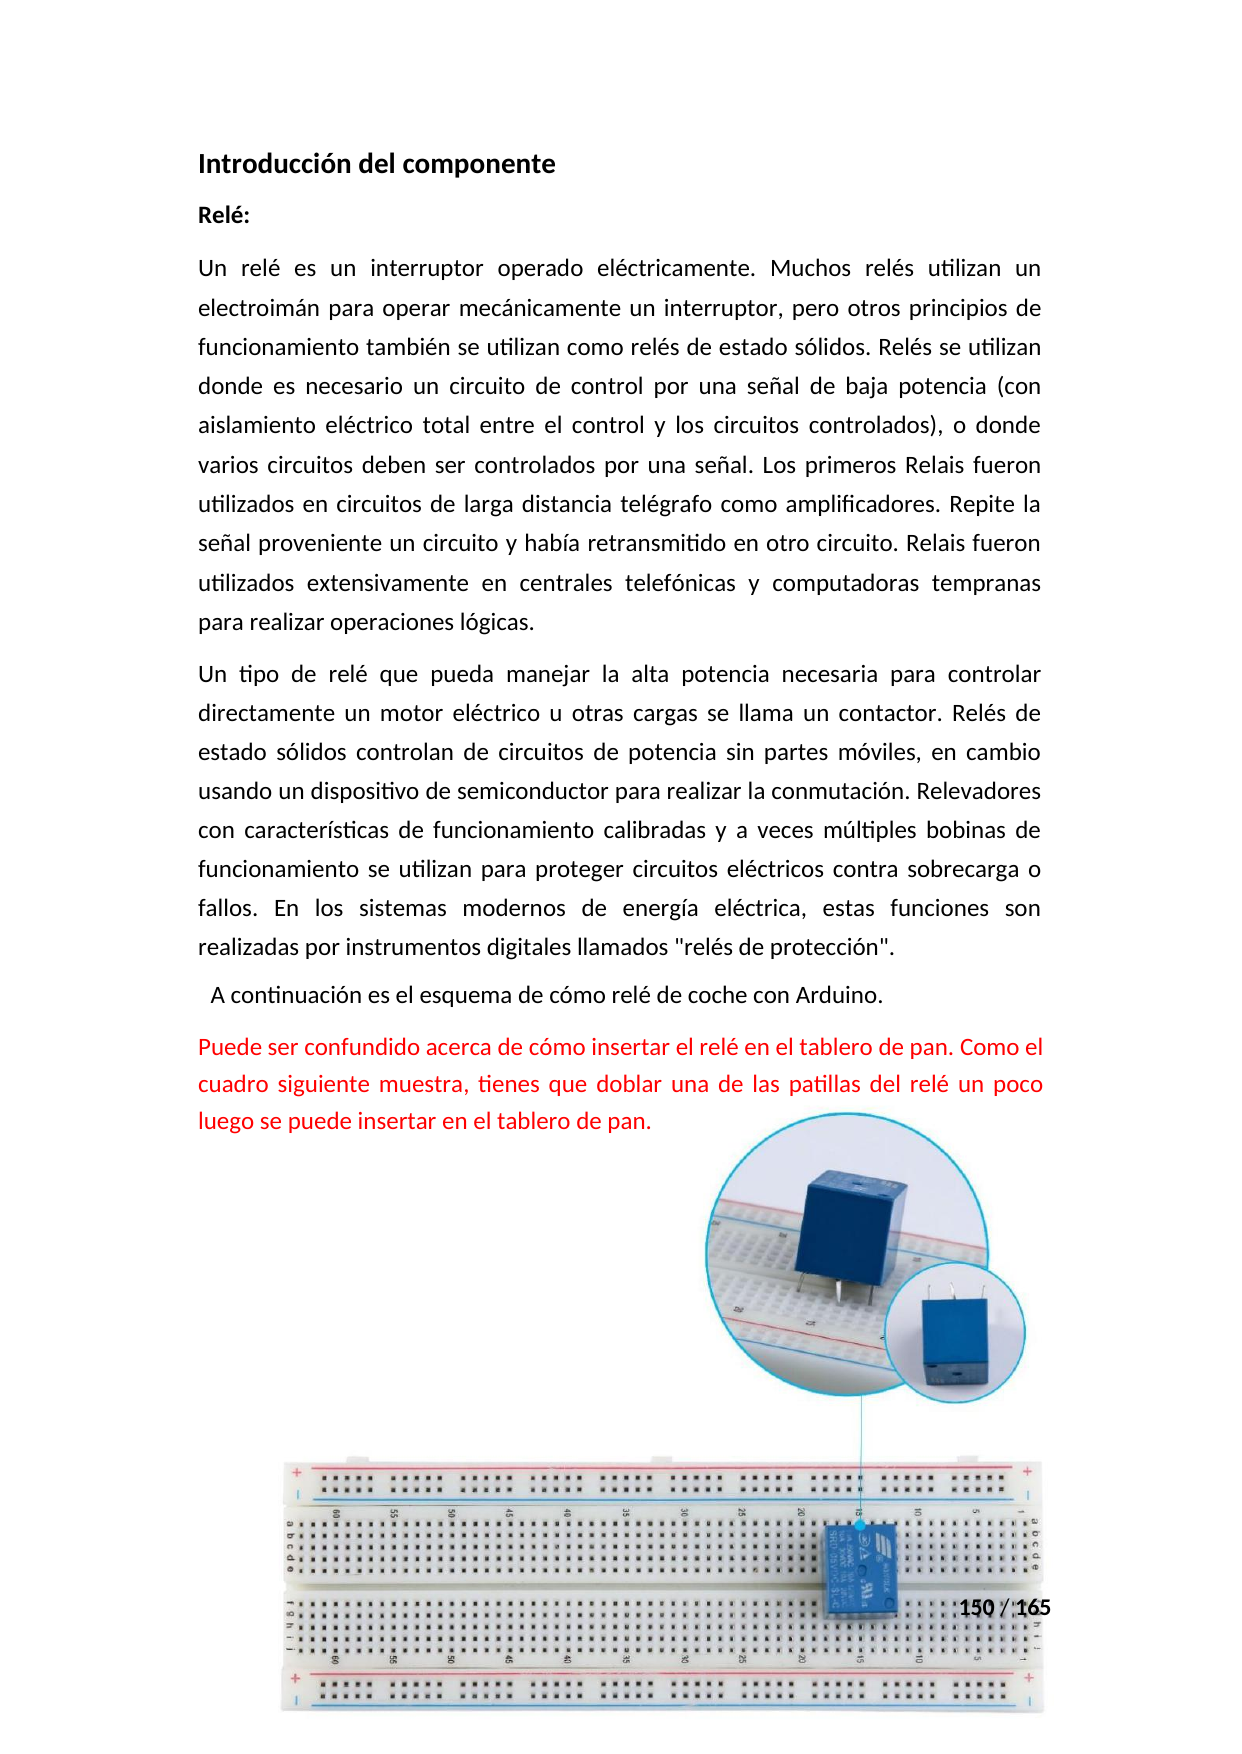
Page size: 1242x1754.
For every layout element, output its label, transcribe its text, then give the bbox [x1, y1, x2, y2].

text Relé: [198, 199, 1092, 229]
text 150 / 165 [958, 1592, 1092, 1621]
picture [240, 1030, 1099, 1749]
text Un relé es un interruptor operado eléctricamente. Muchos relés utilizan un electroimán para operar mecánicamente un interruptor, pero otros principios de funcionamiento también se utilizan como relés de estado sólidos. Relés se utilizan donde es necesario un circuito de control por una señal de baja potencia (con aislamiento eléctrico total entre el control y los circuitos controlados), o donde varios circuitos deben ser controlados por una señal. Los primeros Relais fueron utilizados en circuitos de larga distancia telégrafo como amplificadores. Repite la señal proveniente un circuito y había retransmitido en otro circuito. Relais fueron utilizados extensivamente en centrales telefónicas y computadoras tempranas para realizar operaciones lógicas. [198, 252, 1043, 636]
text A continuación es el esquema de cómo relé de coche con Arduino. [210, 979, 1092, 1009]
text Introducción del componente [198, 145, 1092, 181]
text Un tipo de relé que pueda manejar la alta potencia necesaria para controlar directamente un motor eléctrico u otras cargas se llama un contactor. Relés de estado sólidos controlan de circuitos de potencia sin partes móviles, en cambio usando un dispositivo de semiconductor para realizar la conmutación. Relevadores con características de funcionamiento calibradas y a veces múltiples bobinas de funcionamiento se utilizan para proteger circuitos eléctricos contra sobrecarga o fallos. En los sistemas modernos de energía eléctrica, estas funciones son realizadas por instrumentos digitales llamados "relés de protección". [198, 658, 1043, 962]
text Puede ser confundido acerca de cómo insertar el relé en el tablero de pan. Como el cuadro siguiente muestra, tienes que doblar una de las patillas del relé un poco luego se puede insertar en el tablero de pan. [198, 1031, 1045, 1136]
